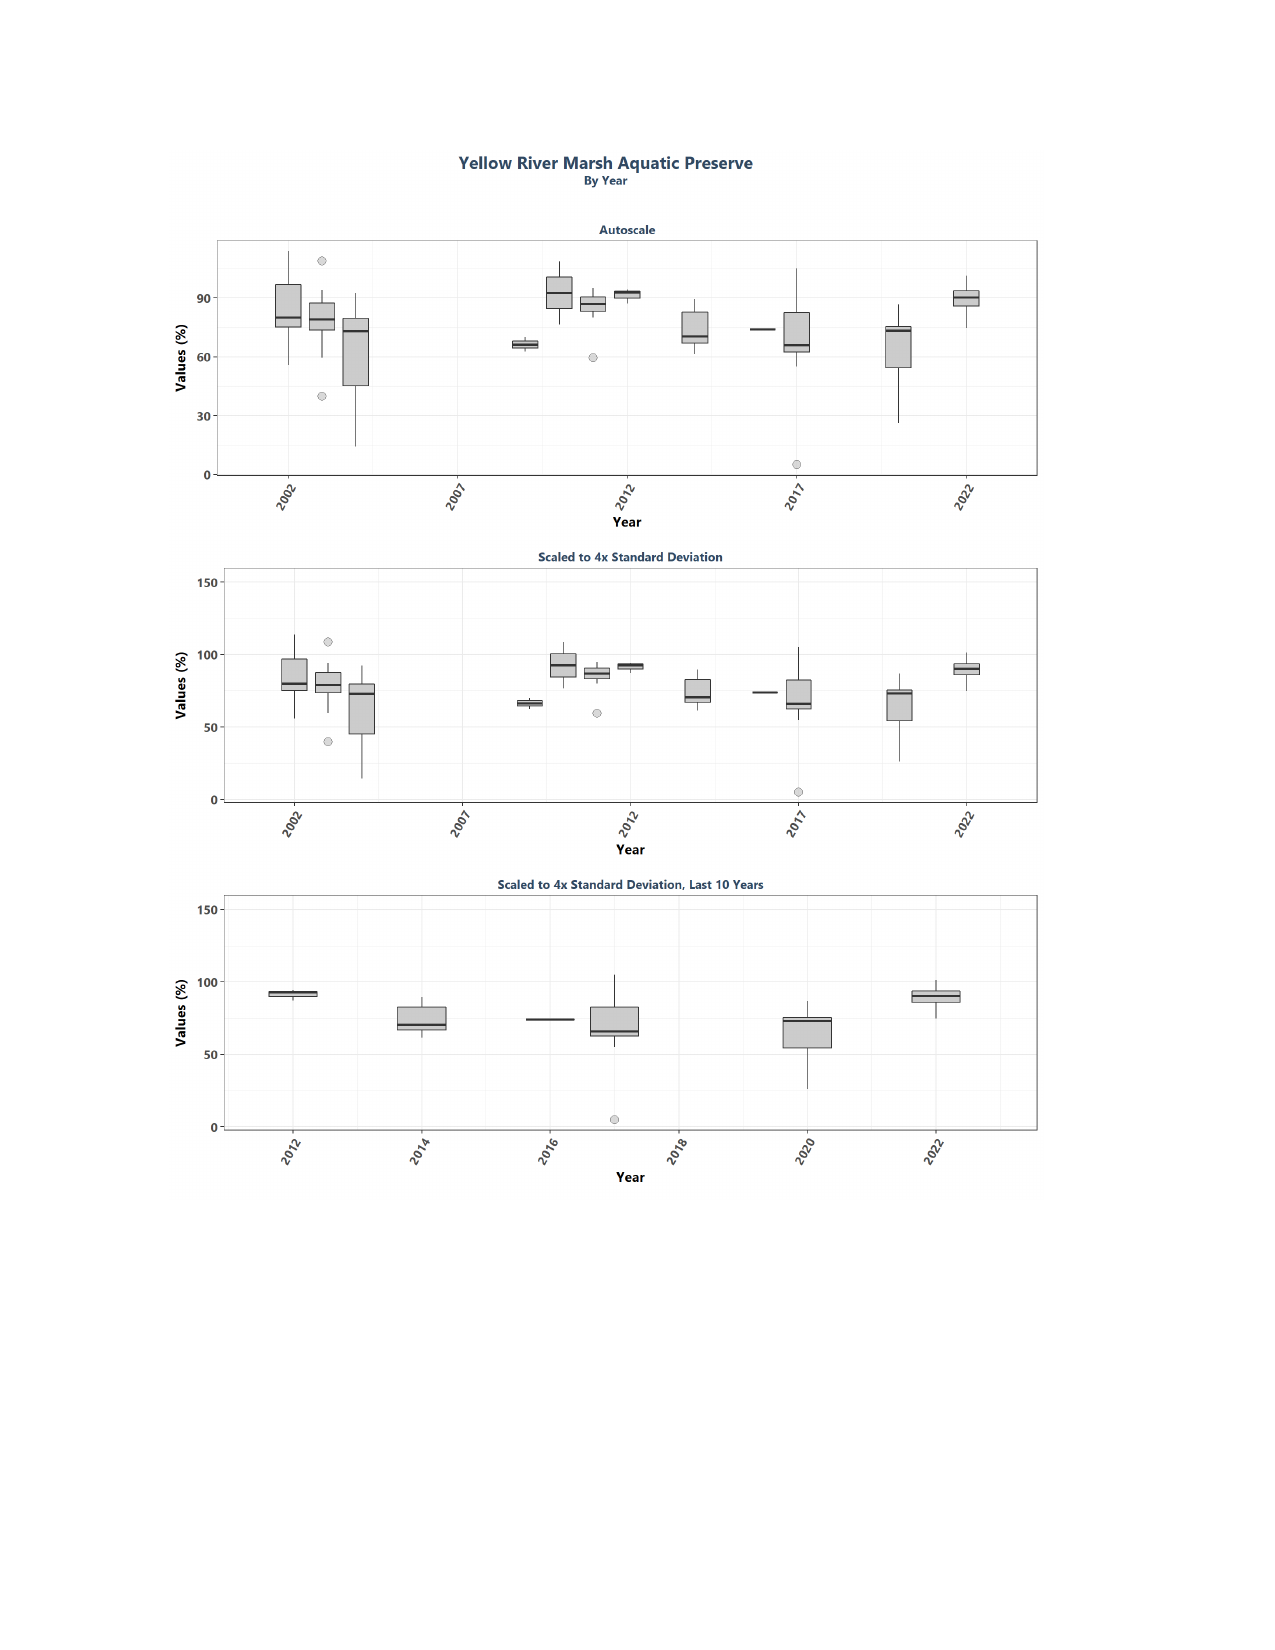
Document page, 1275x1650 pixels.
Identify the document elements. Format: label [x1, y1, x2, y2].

picture [168, 150, 1044, 1200]
